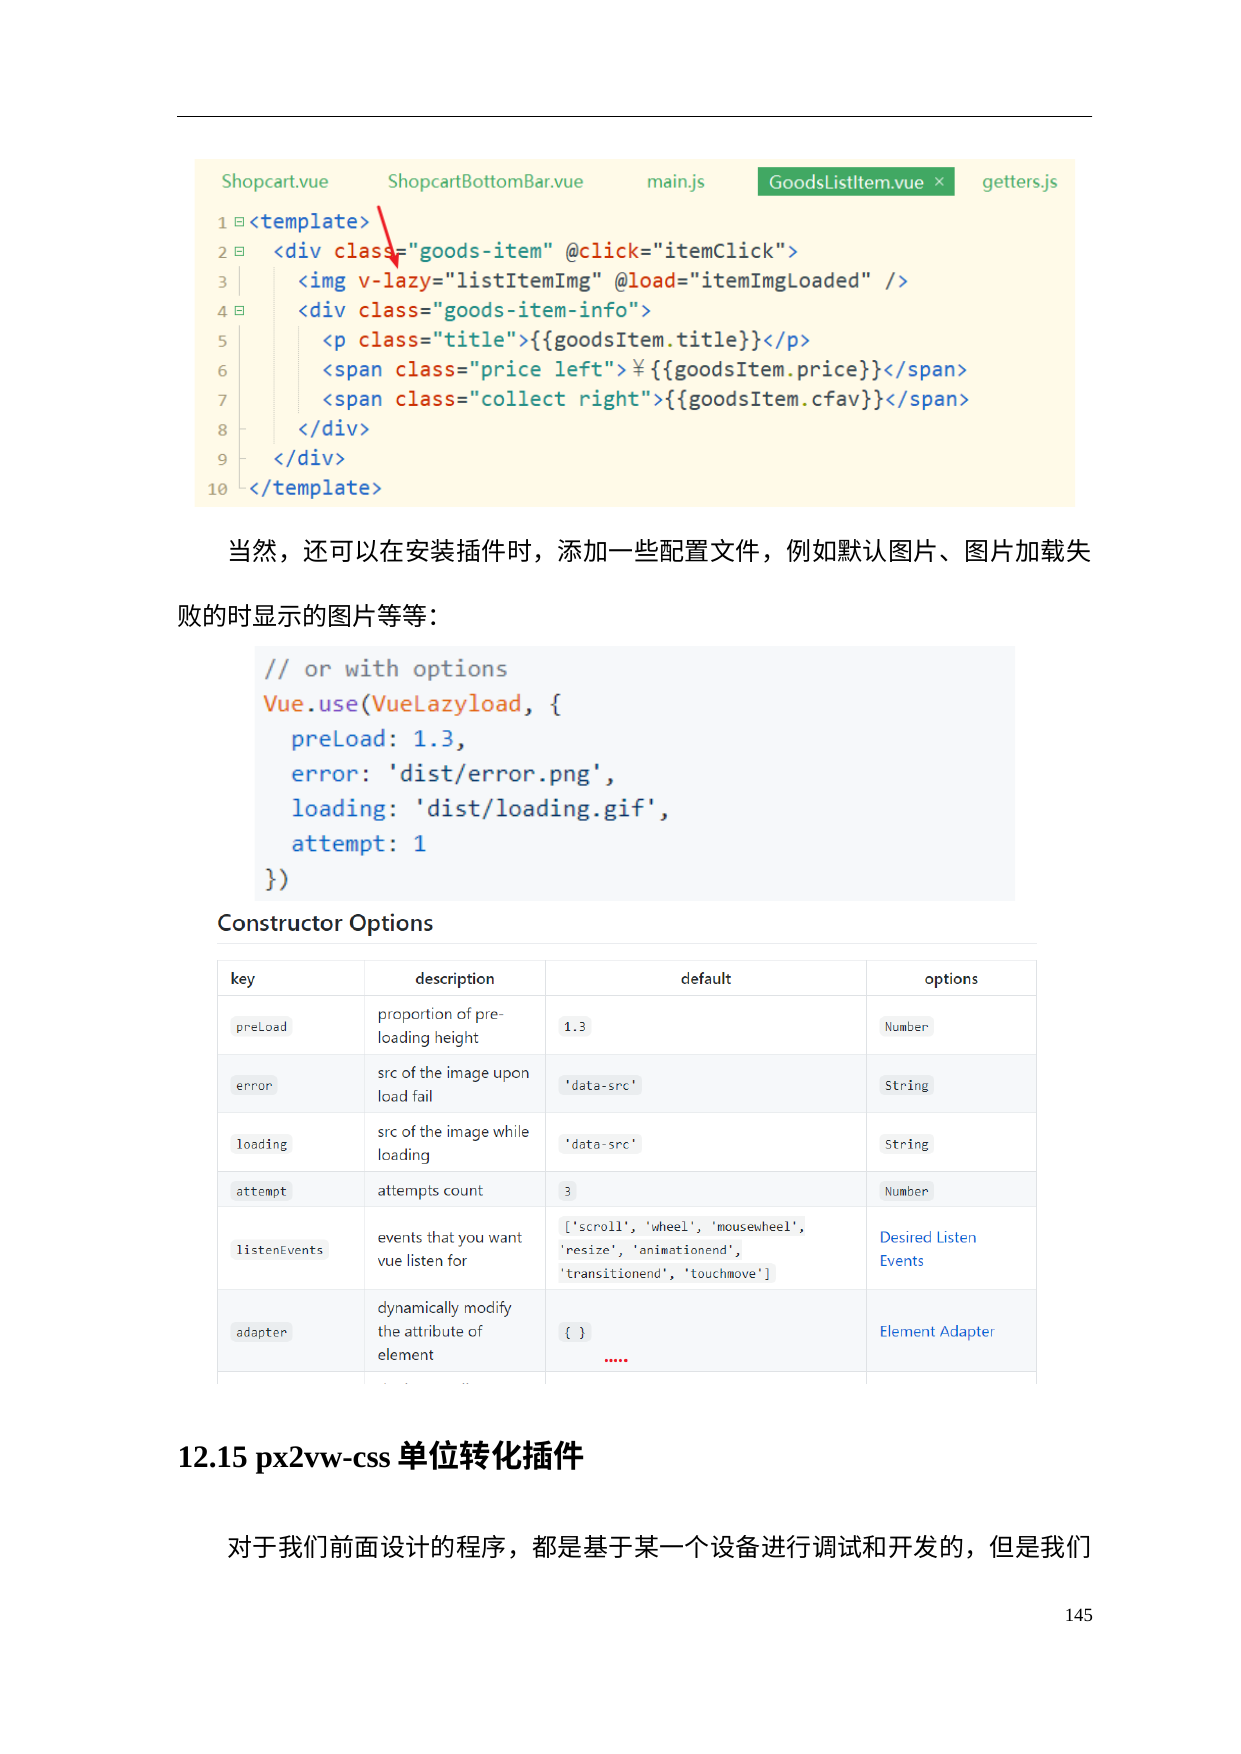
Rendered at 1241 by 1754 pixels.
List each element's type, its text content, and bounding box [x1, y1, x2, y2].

picture [194, 159, 1076, 507]
picture [254, 646, 1016, 901]
picture [202, 906, 1067, 1384]
subtitle px2vw-css单位转化插件 [177, 1421, 1092, 1486]
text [177, 1513, 1092, 1578]
text 当然，还可以在安装插件时，添加一些配置文件，例如默认图片、图片加载失败的时显示的图片等等： [177, 517, 1092, 647]
